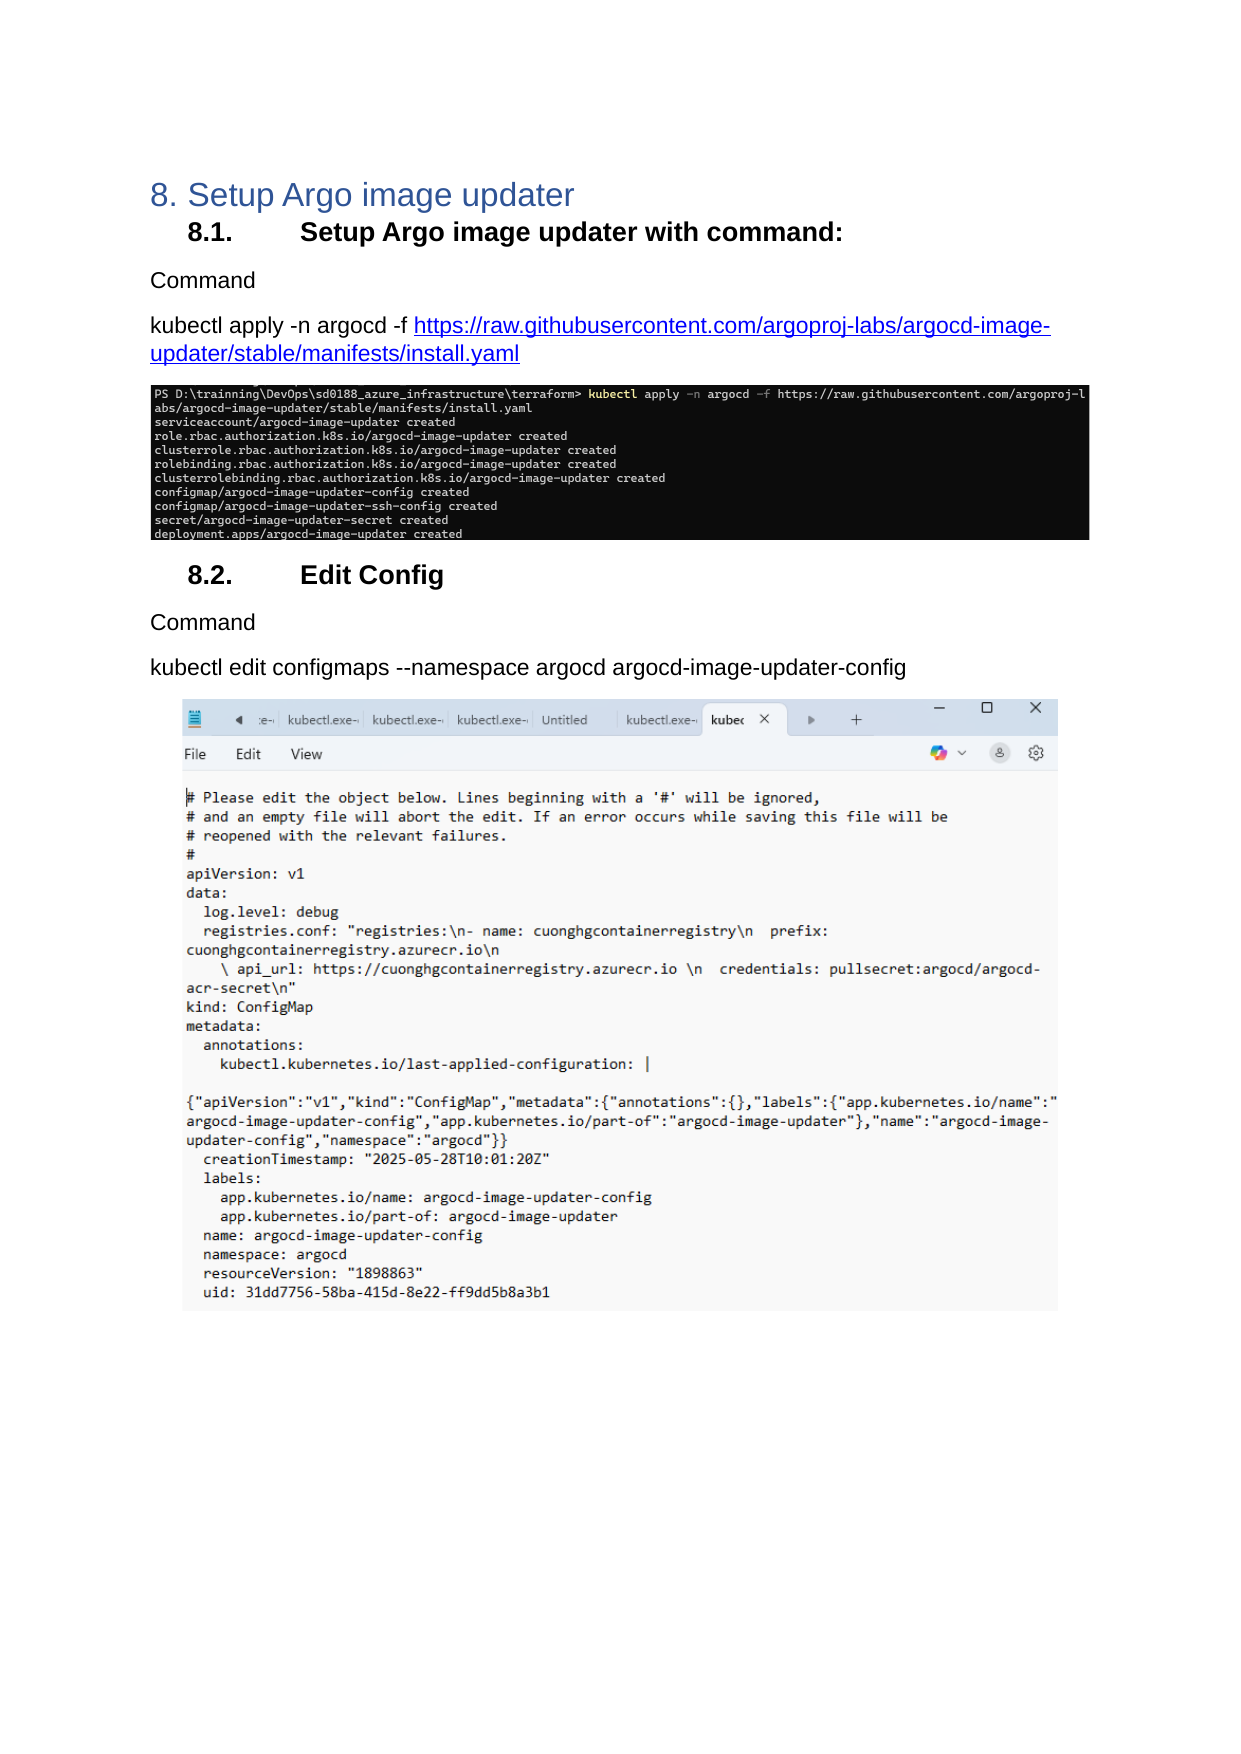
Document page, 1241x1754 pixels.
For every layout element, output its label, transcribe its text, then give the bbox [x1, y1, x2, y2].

list Edit Config [187, 559, 1090, 590]
list Setup Argo image updater with command: [187, 216, 1090, 248]
picture [150, 385, 1090, 540]
subtitle Setup Argo image updater [150, 175, 1090, 213]
text Command [150, 267, 1090, 293]
picture [182, 699, 1058, 1311]
text Command [150, 609, 1090, 635]
text kubectl apply -n argocd -f https://raw.githubusercontent.com/argoproj-labs/argocd-image-updater/stable/manifests/install.yaml [150, 312, 1090, 367]
text kubectl edit configmaps --namespace argocd argocd-image-updater-config [150, 654, 1090, 681]
